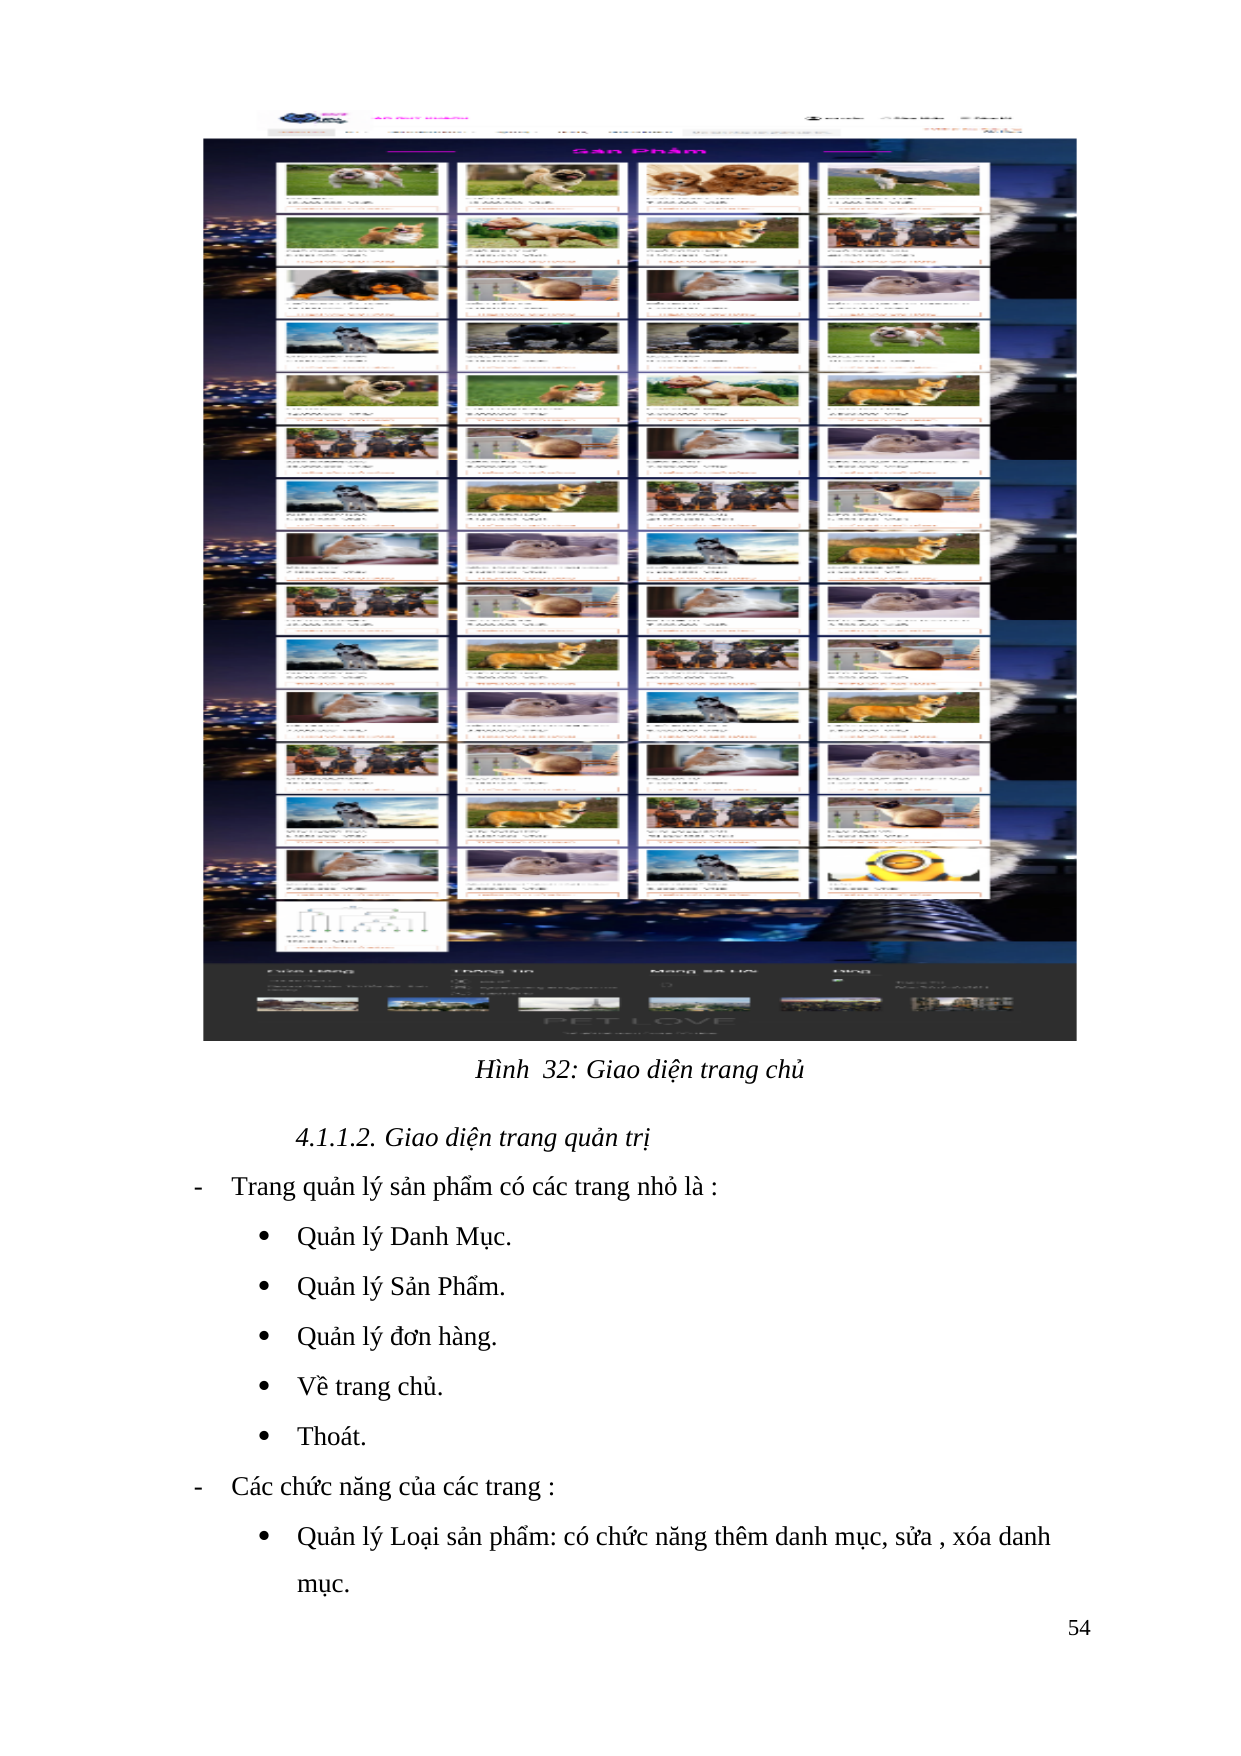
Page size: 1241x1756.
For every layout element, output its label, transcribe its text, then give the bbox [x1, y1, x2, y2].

list Quản lý Danh Mục. [259, 1220, 1103, 1252]
picture [203, 110, 1077, 1041]
list Giao diện trang quản trị [295, 1121, 1105, 1152]
list Các chức năng của các trang : [194, 1470, 1103, 1501]
text Hình 32: Giao diện trang chủ [175, 1053, 1105, 1084]
list Quản lý Loại sản phẩm: có chức năng thêm danh mục, sửa , xóa danh mục. [259, 1520, 1103, 1598]
list Quản lý Sản Phẩm. [259, 1270, 1103, 1302]
list Thoát. [259, 1420, 1103, 1452]
list Quản lý đơn hàng. [259, 1320, 1103, 1352]
list Trang quản lý sản phẩm có các trang nhỏ là : [194, 1171, 1103, 1202]
list Về trang chủ. [259, 1370, 1103, 1402]
